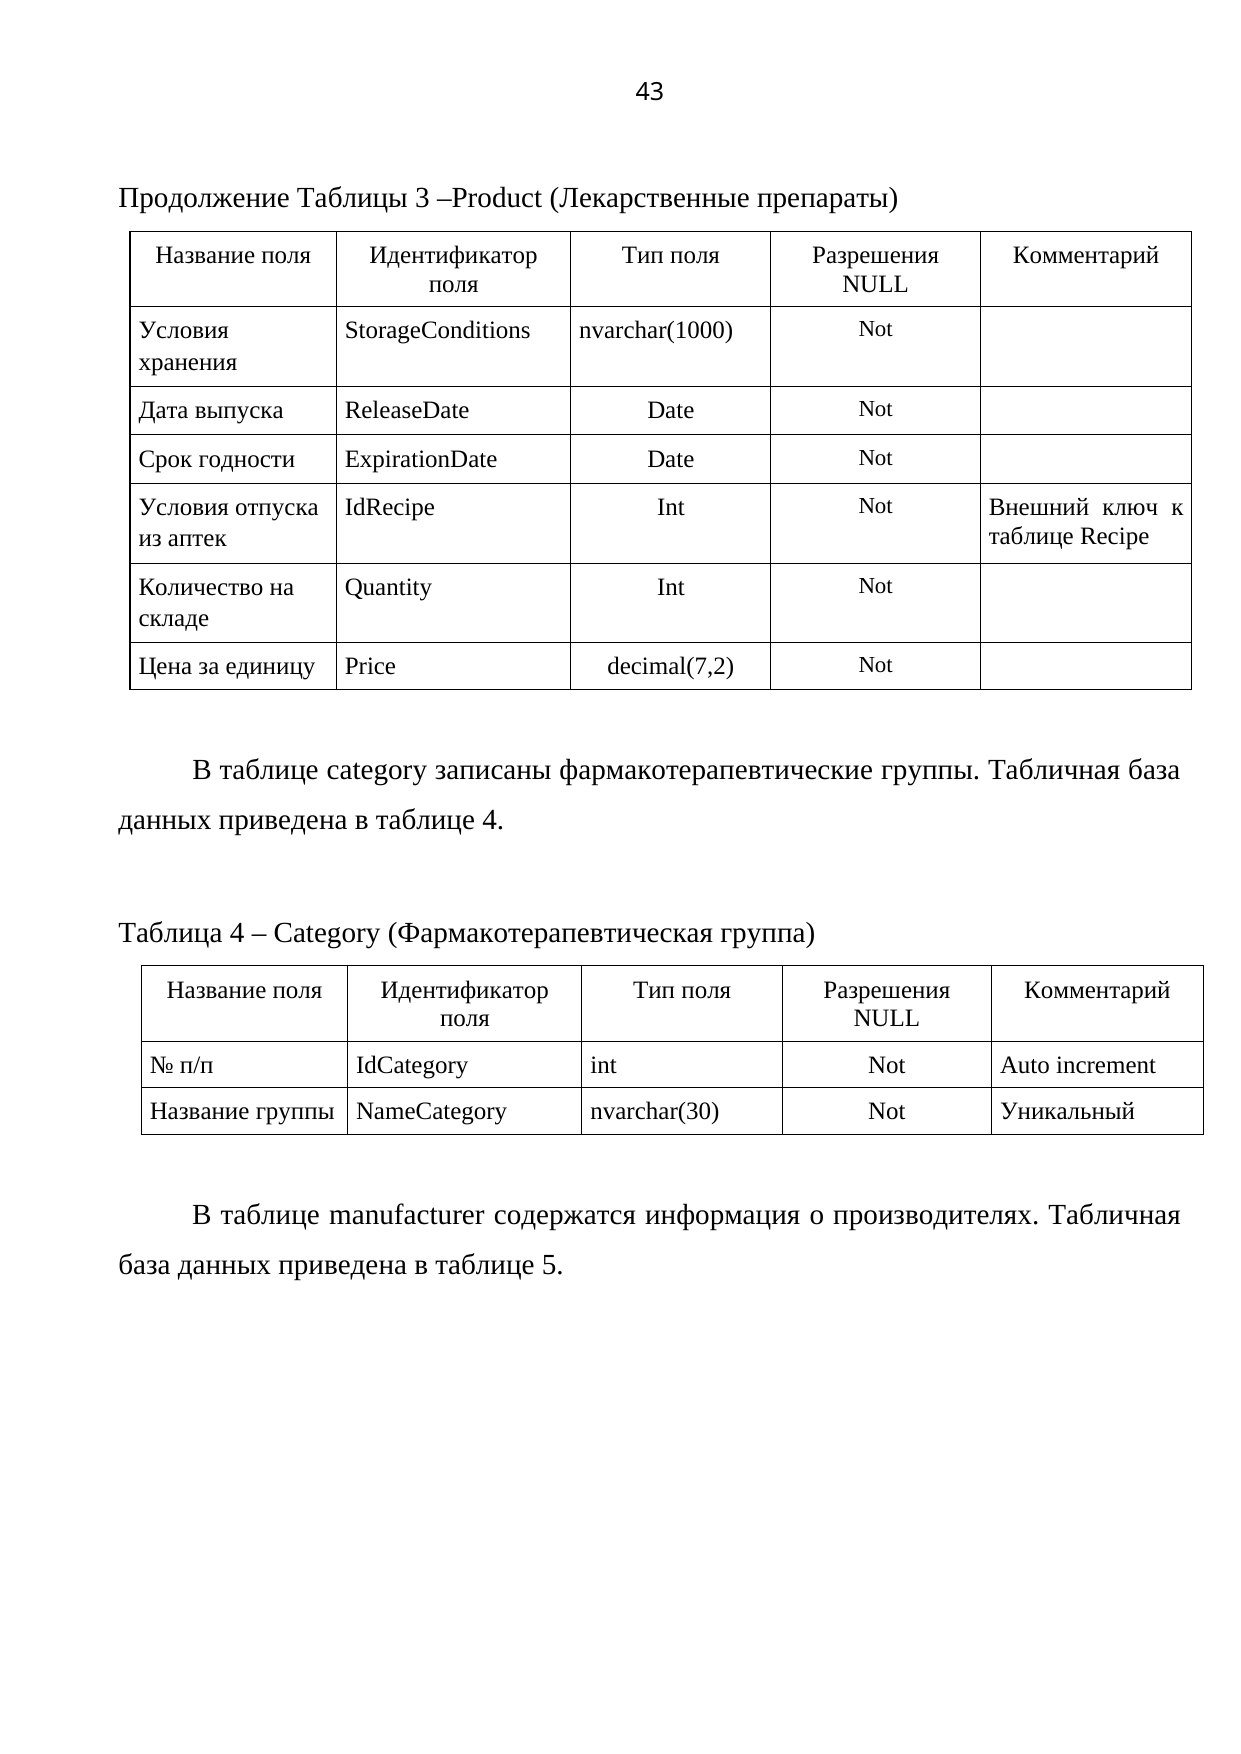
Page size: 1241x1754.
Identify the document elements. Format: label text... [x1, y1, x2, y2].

table_cell StorageConditions [337, 307, 570, 386]
table_cell decimal(7,2) [571, 643, 770, 688]
text Продолжение Таблицы 3 –Product (Лекарственные препараты) [118, 181, 1181, 214]
table_cell IdСategory [348, 1042, 581, 1087]
table_cell [981, 435, 1191, 483]
table_cell Условия хранения [131, 307, 336, 386]
table_cell Not [771, 387, 980, 434]
table_cell Уникальный [992, 1088, 1203, 1133]
table_cell ReleaseDate [337, 387, 570, 434]
table_cell nvarchar(30) [582, 1088, 782, 1133]
table_header Название поля [142, 966, 347, 1041]
table_cell Not [771, 484, 980, 562]
table_cell [981, 643, 1191, 688]
table_header Комментарий [992, 966, 1203, 1041]
text Таблица 4 – Сategory (Фармакотерапевтическая группа) [118, 915, 1181, 949]
table_cell Дата выпуска [131, 387, 336, 434]
table_cell Not [783, 1042, 991, 1087]
table_header Название поля [131, 232, 336, 306]
table_cell nvarchar(1000) [571, 307, 770, 386]
table_cell № п/п [142, 1042, 347, 1087]
table_cell Условия отпуска из аптек [131, 484, 336, 562]
table_cell Not [771, 307, 980, 386]
table_cell Количество на складе [131, 564, 336, 642]
text В таблице category записаны фармакотерапевтические группы. Табличная база данных приведена в таблице 4. [118, 752, 1181, 836]
table_header Идентификатор поля [337, 232, 570, 306]
table_header Тип поля [582, 966, 782, 1041]
table_cell Not [771, 435, 980, 483]
table_cell Not [771, 564, 980, 642]
table_header Разрешения NULL [783, 966, 991, 1041]
table_cell int [582, 1042, 782, 1087]
table_cell Not [771, 643, 980, 688]
table_cell NameСategory [348, 1088, 581, 1133]
table_cell Date [571, 435, 770, 483]
table_cell Цена за единицу [131, 643, 336, 688]
table_cell Not [783, 1088, 991, 1133]
table_cell Date [571, 387, 770, 434]
table_cell Int [571, 564, 770, 642]
table_cell Auto increment [992, 1042, 1203, 1087]
table_cell Price [337, 643, 570, 688]
text В таблице manufacturer содержатся информация о производителях. Табличная база данных приведена в таблице 5. [118, 1197, 1181, 1281]
table_cell ExpirationDate [337, 435, 570, 483]
table_cell Внешний ключ к таблице Recipe [981, 484, 1191, 562]
table_cell IdRecipe [337, 484, 570, 562]
table_cell Quantity [337, 564, 570, 642]
table_cell Срок годности [131, 435, 336, 483]
table_header Комментарий [981, 232, 1191, 306]
table_header Идентификатор поля [348, 966, 581, 1041]
table_cell [981, 564, 1191, 642]
table_cell Название группы [142, 1088, 347, 1133]
table_header Тип поля [571, 232, 770, 306]
table_header Разрешения NULL [771, 232, 980, 306]
table_cell [981, 387, 1191, 434]
table_cell Int [571, 484, 770, 562]
table_cell [981, 307, 1191, 386]
